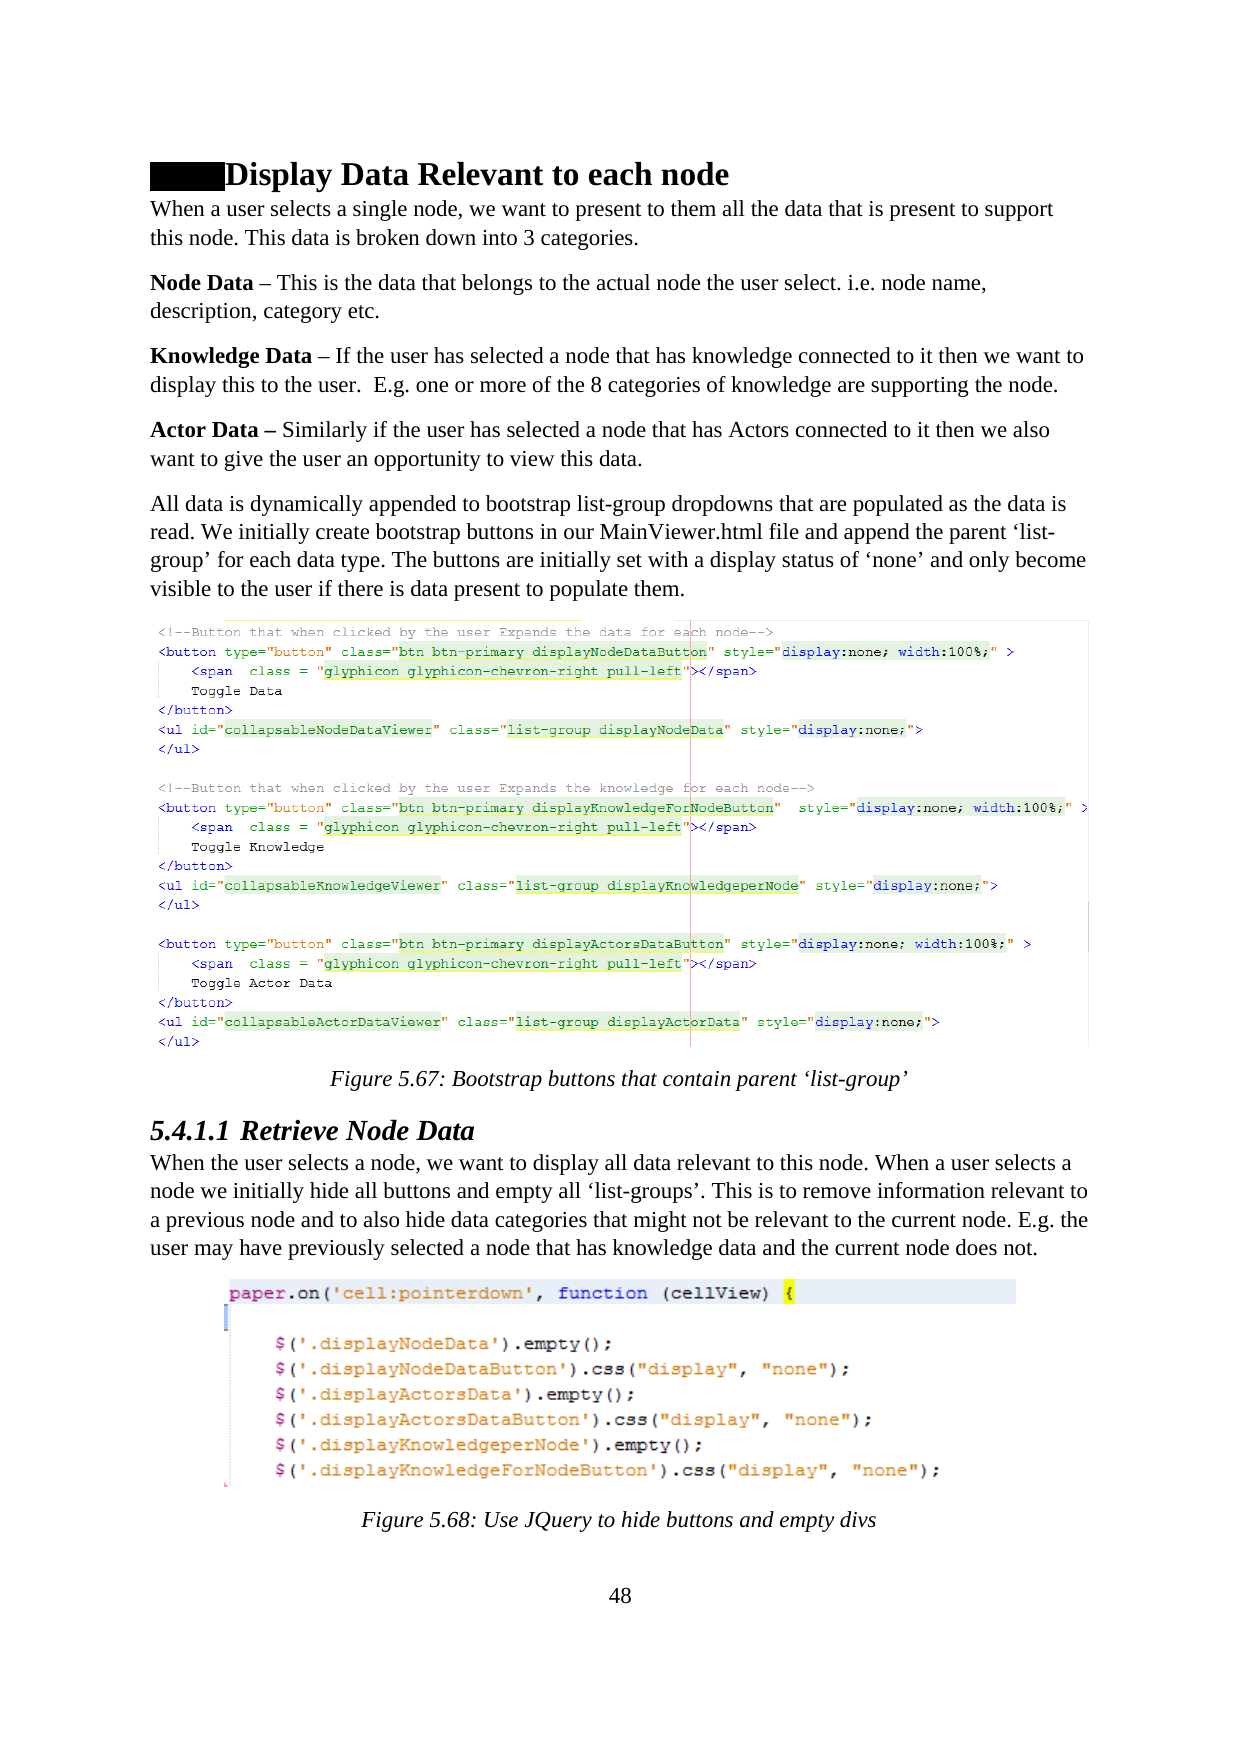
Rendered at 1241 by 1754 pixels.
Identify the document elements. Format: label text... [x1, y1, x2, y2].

text When a user selects a single node, we want to present to them all the data that is present to support this node. This data is broken down into 3 categories. [150, 196, 1090, 250]
text All data is dynamically appended to bootstrap list-group dropdowns that are populated as the data is read. We initially create bootstrap buttons in our MainViewer.html file and append the parent ‘list-group’ for each data type. The buttons are initially set with a display status of ‘none’ and only become visible to the user if there is data present to populate them. [150, 490, 1090, 601]
text Actor Data – Similarly if the user has selected a node that has Actors connected to it then we also want to give the user an opportunity to view this data. [150, 416, 1090, 471]
picture [224, 1279, 1017, 1487]
subtitle Display Data Relevant to each node [150, 154, 1090, 192]
subtitle Retrieve Node Data [150, 1113, 1090, 1146]
picture [150, 620, 1089, 1047]
text Node Data – This is the data that belongs to the actual node the user select. i.e. node name, description, category etc. [150, 269, 1090, 324]
text When the user selects a node, we want to display all data relevant to this node. When a user selects a node we initially hide all buttons and empty all ‘list-groups’. This is to remove information relevant to a previous node and to also hide data categories that might not be relevant to the current node. E.g. the user may have previously selected a node that has knowledge data and the current node does not. [150, 1149, 1090, 1260]
text Knowledge Data – If the user has selected a node that has knowledge connected to it then we want to display this to the user. E.g. one or more of the 8 categories of knowledge are supporting the node. [150, 343, 1090, 397]
